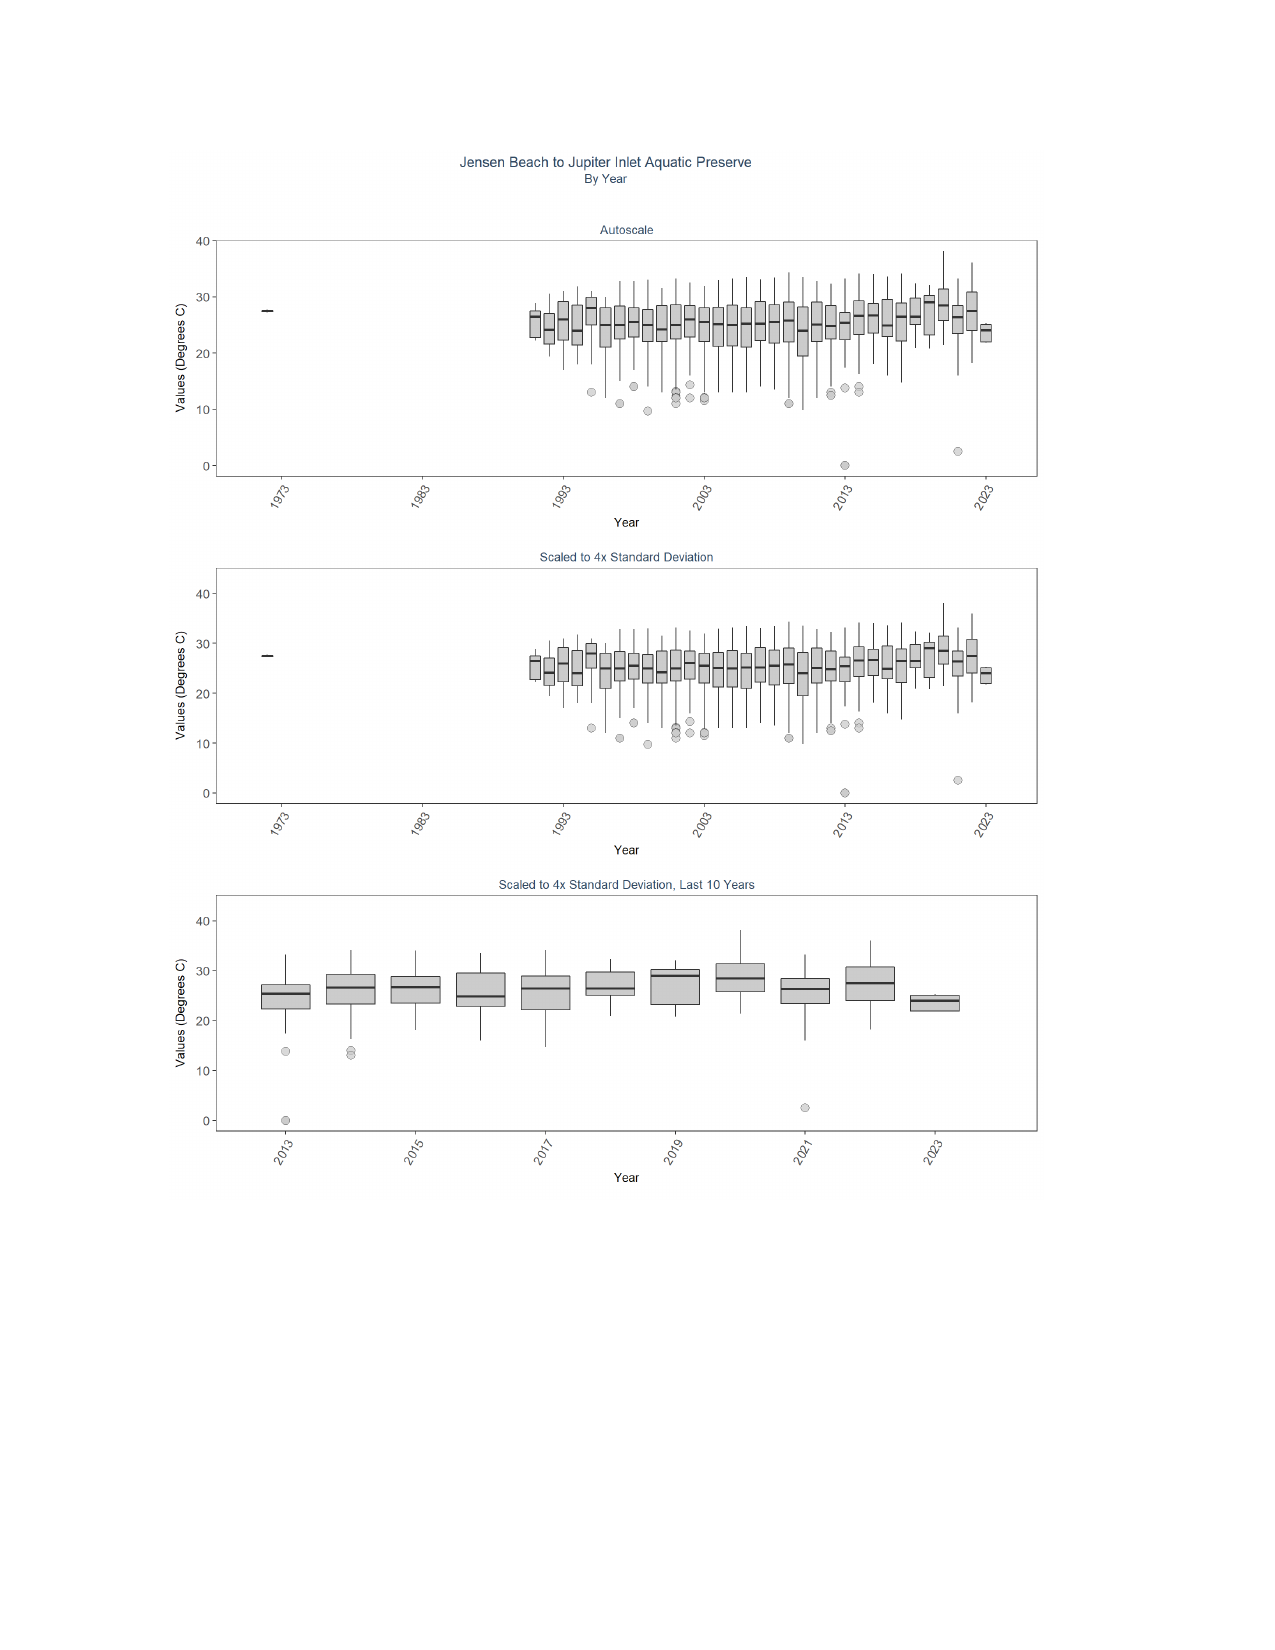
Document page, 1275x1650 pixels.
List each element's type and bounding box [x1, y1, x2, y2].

picture [168, 150, 1044, 1200]
